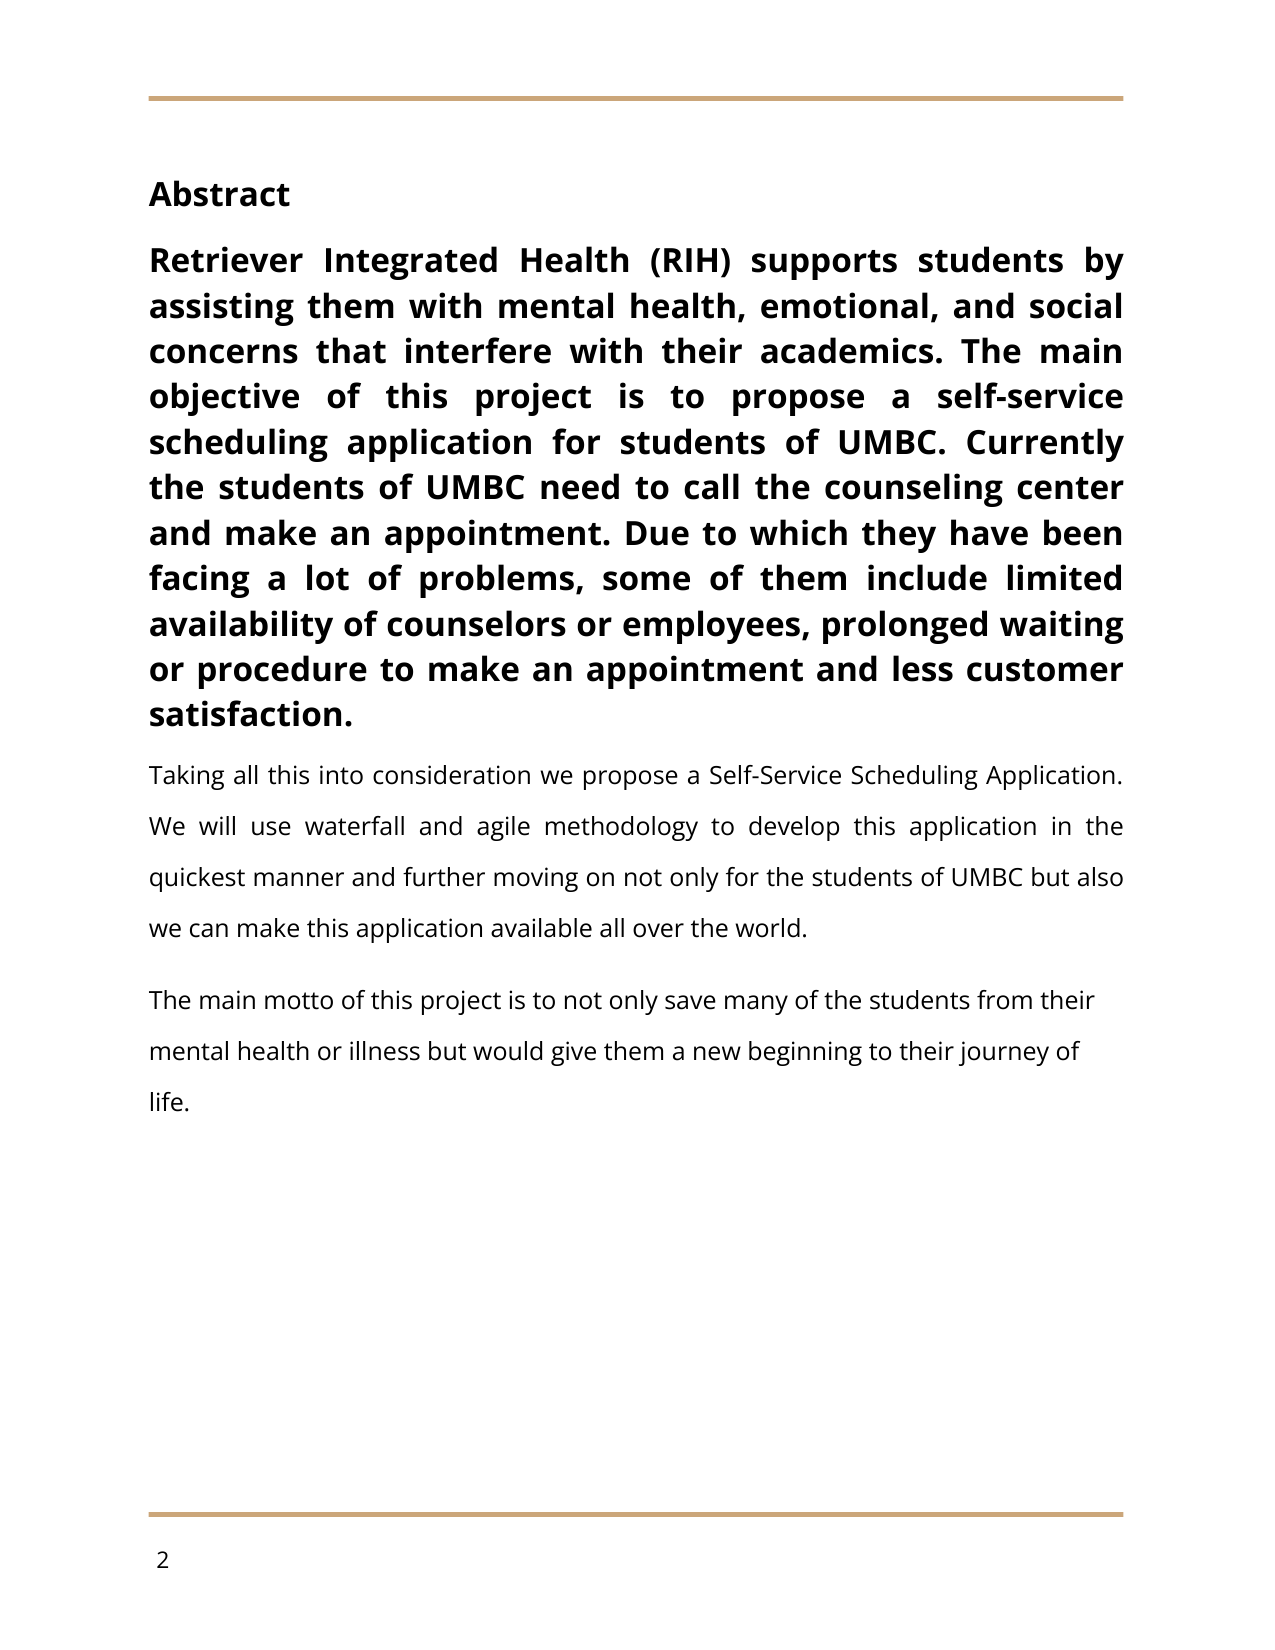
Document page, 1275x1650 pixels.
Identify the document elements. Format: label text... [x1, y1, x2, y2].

picture [148, 1512, 1124, 1517]
subtitle Abstract [148, 171, 1125, 216]
text Taking all this into consideration we propose a Self-Service Scheduling Application. We will use waterfall and agile methodology to develop this application in the quickest manner and further moving on not only for the students of UMBC but also we can make this application available all over the world. [148, 757, 1125, 945]
picture [148, 96, 1124, 101]
text The main motto of this project is to not only save many of the students from their mental health or illness but would give them a new beginning to their journey of life. [148, 982, 1125, 1119]
